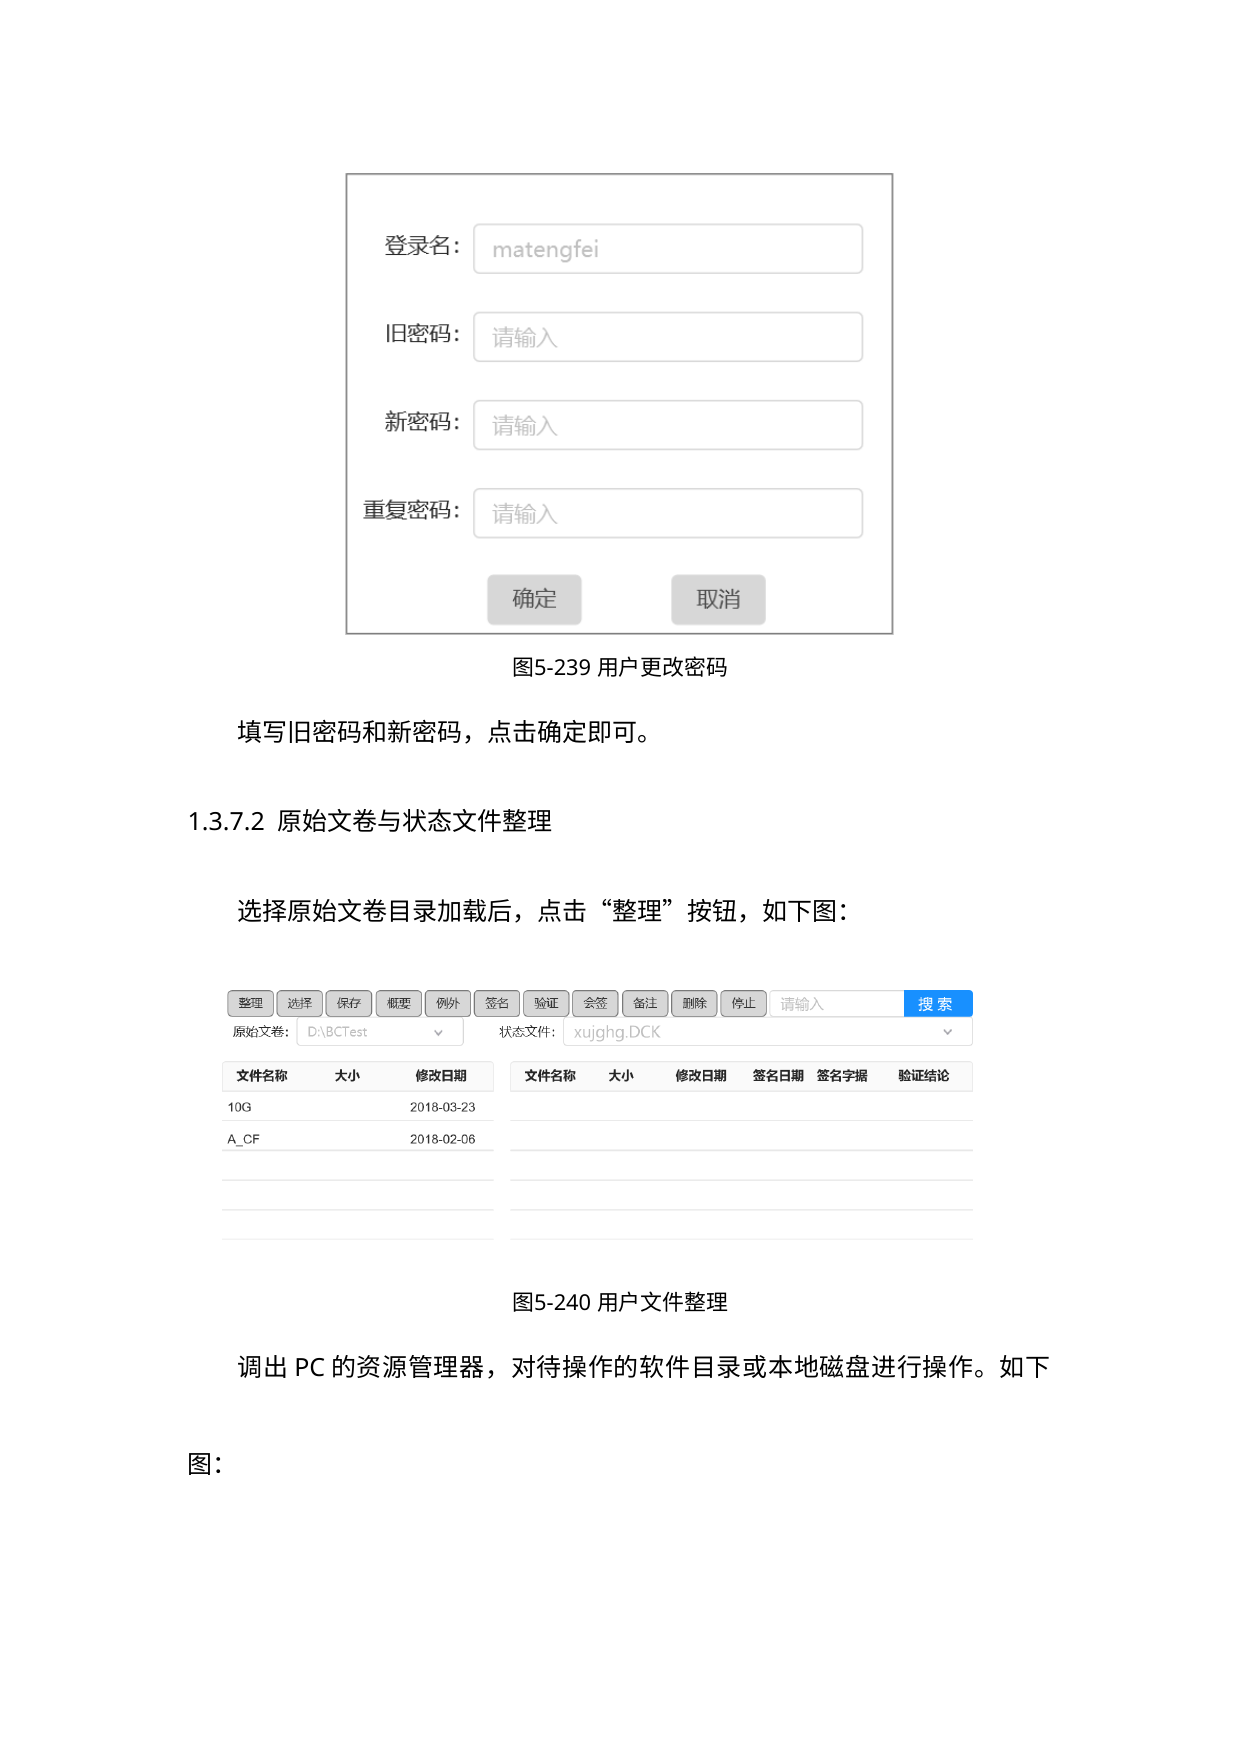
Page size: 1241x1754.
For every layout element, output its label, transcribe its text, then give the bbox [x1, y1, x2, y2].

text 选择原始文卷目录加载后，点击“整理”按钮，如下图： [187, 877, 1053, 942]
picture [338, 162, 902, 640]
text 图5-239 用户更改密码 [187, 649, 1053, 682]
text 图5-240 用户文件整理 [187, 1285, 1053, 1317]
picture [212, 959, 1028, 1275]
text 调出PC的资源管理器，对待操作的软件目录或本地磁盘进行操作。如下图： [187, 1333, 1053, 1496]
subtitle 原始文卷与状态文件整理 [187, 787, 1053, 852]
text 填写旧密码和新密码，点击确定即可。 [187, 698, 1053, 763]
